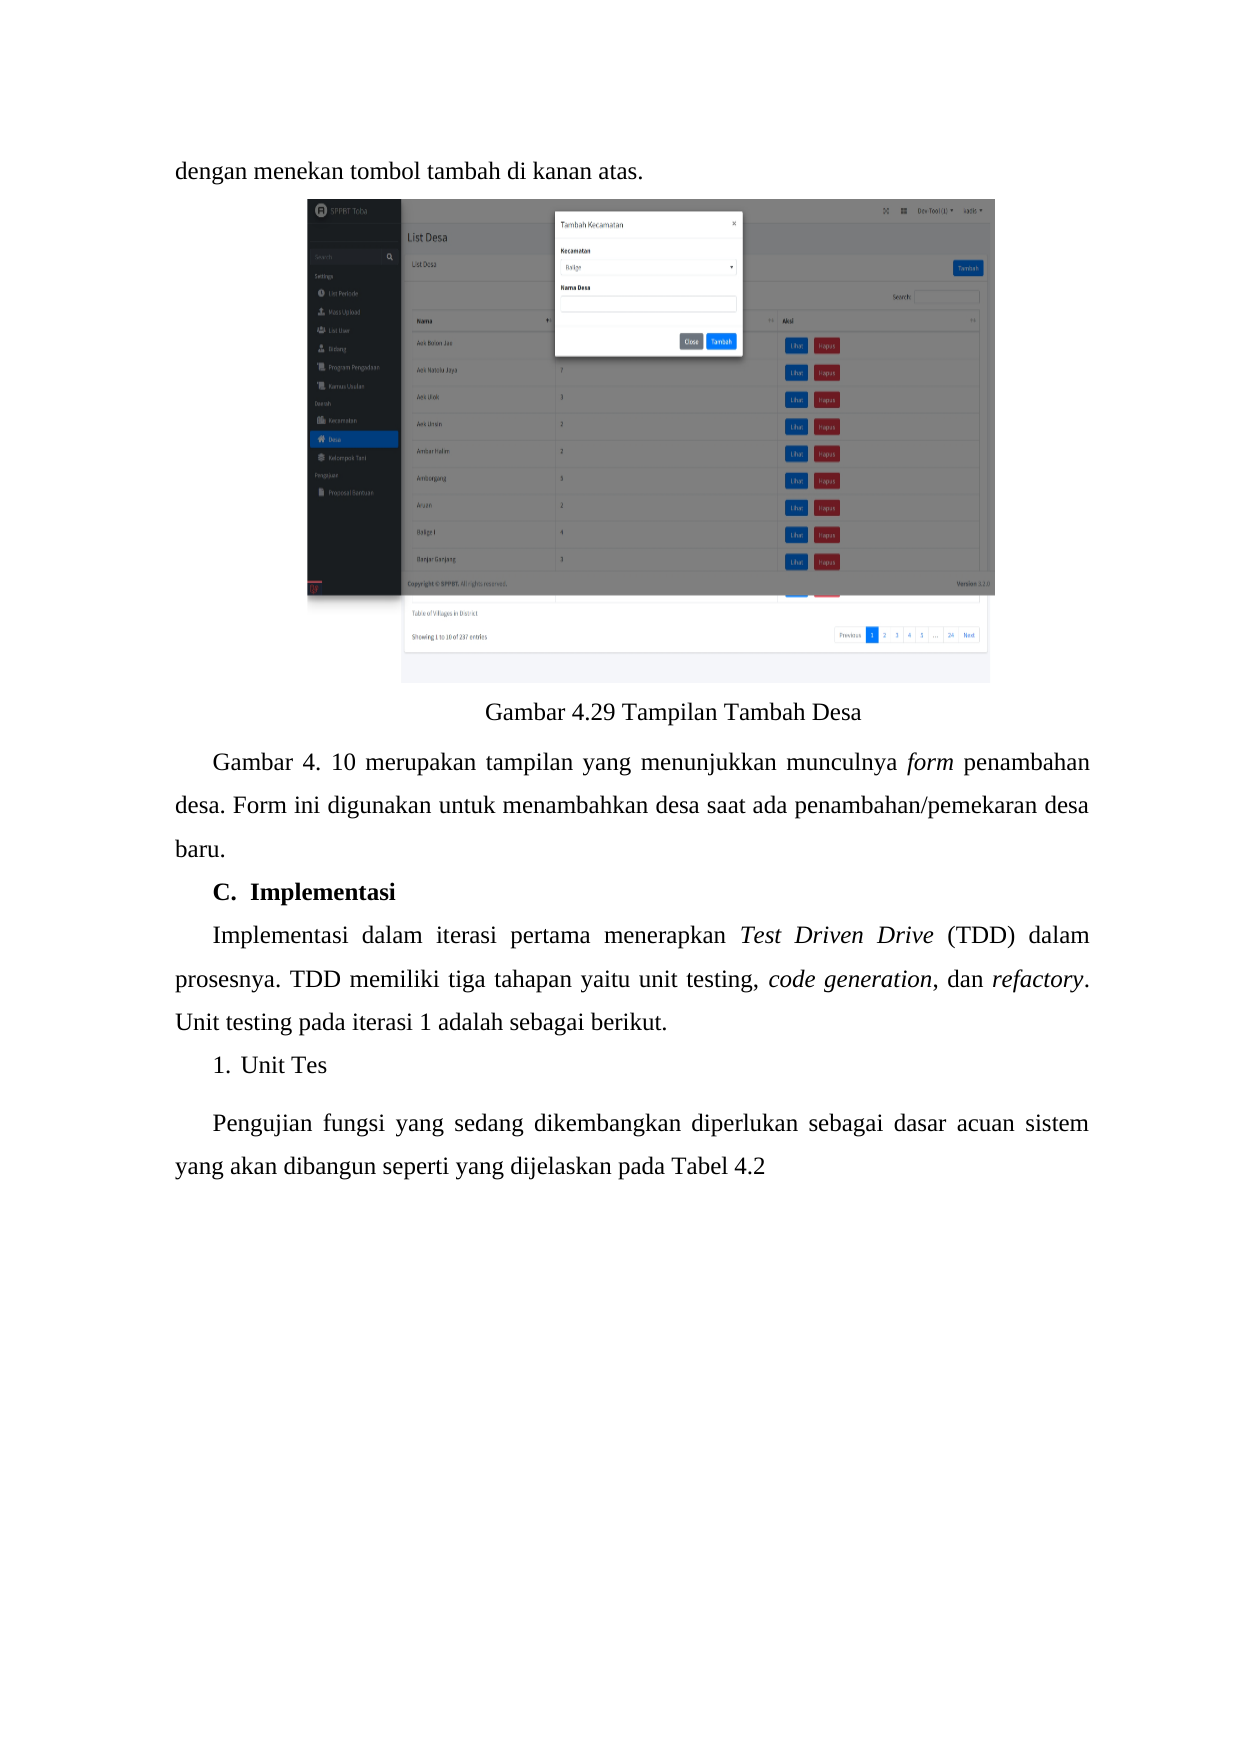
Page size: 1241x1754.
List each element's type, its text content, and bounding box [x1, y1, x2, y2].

list Unit Tes [212, 1050, 1090, 1079]
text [175, 156, 1090, 185]
picture [307, 199, 995, 683]
text Implementasi dalam iterasi pertama menerapkan Test Driven Drive (TDD) dalam prosesnya. TDD memiliki tiga tahapan yaitu unit testing, code generation, dan refactory. Unit testing pada iterasi 1 adalah sebagai berikut. [175, 920, 1090, 1036]
text Pengujian fungsi yang sedang dikembangkan diperlukan sebagai dasar acuan sistem yang akan dibangun seperti yang dijelaskan pada Tabel 4.2 [175, 1108, 1090, 1180]
text Gambar 4. 10 merupakan tampilan yang menunjukkan munculnya form penambahan desa. Form ini digunakan untuk menambahkan desa saat ada penambahan/pemekaran desa baru. [175, 747, 1090, 862]
list Implementasi [212, 877, 1090, 906]
